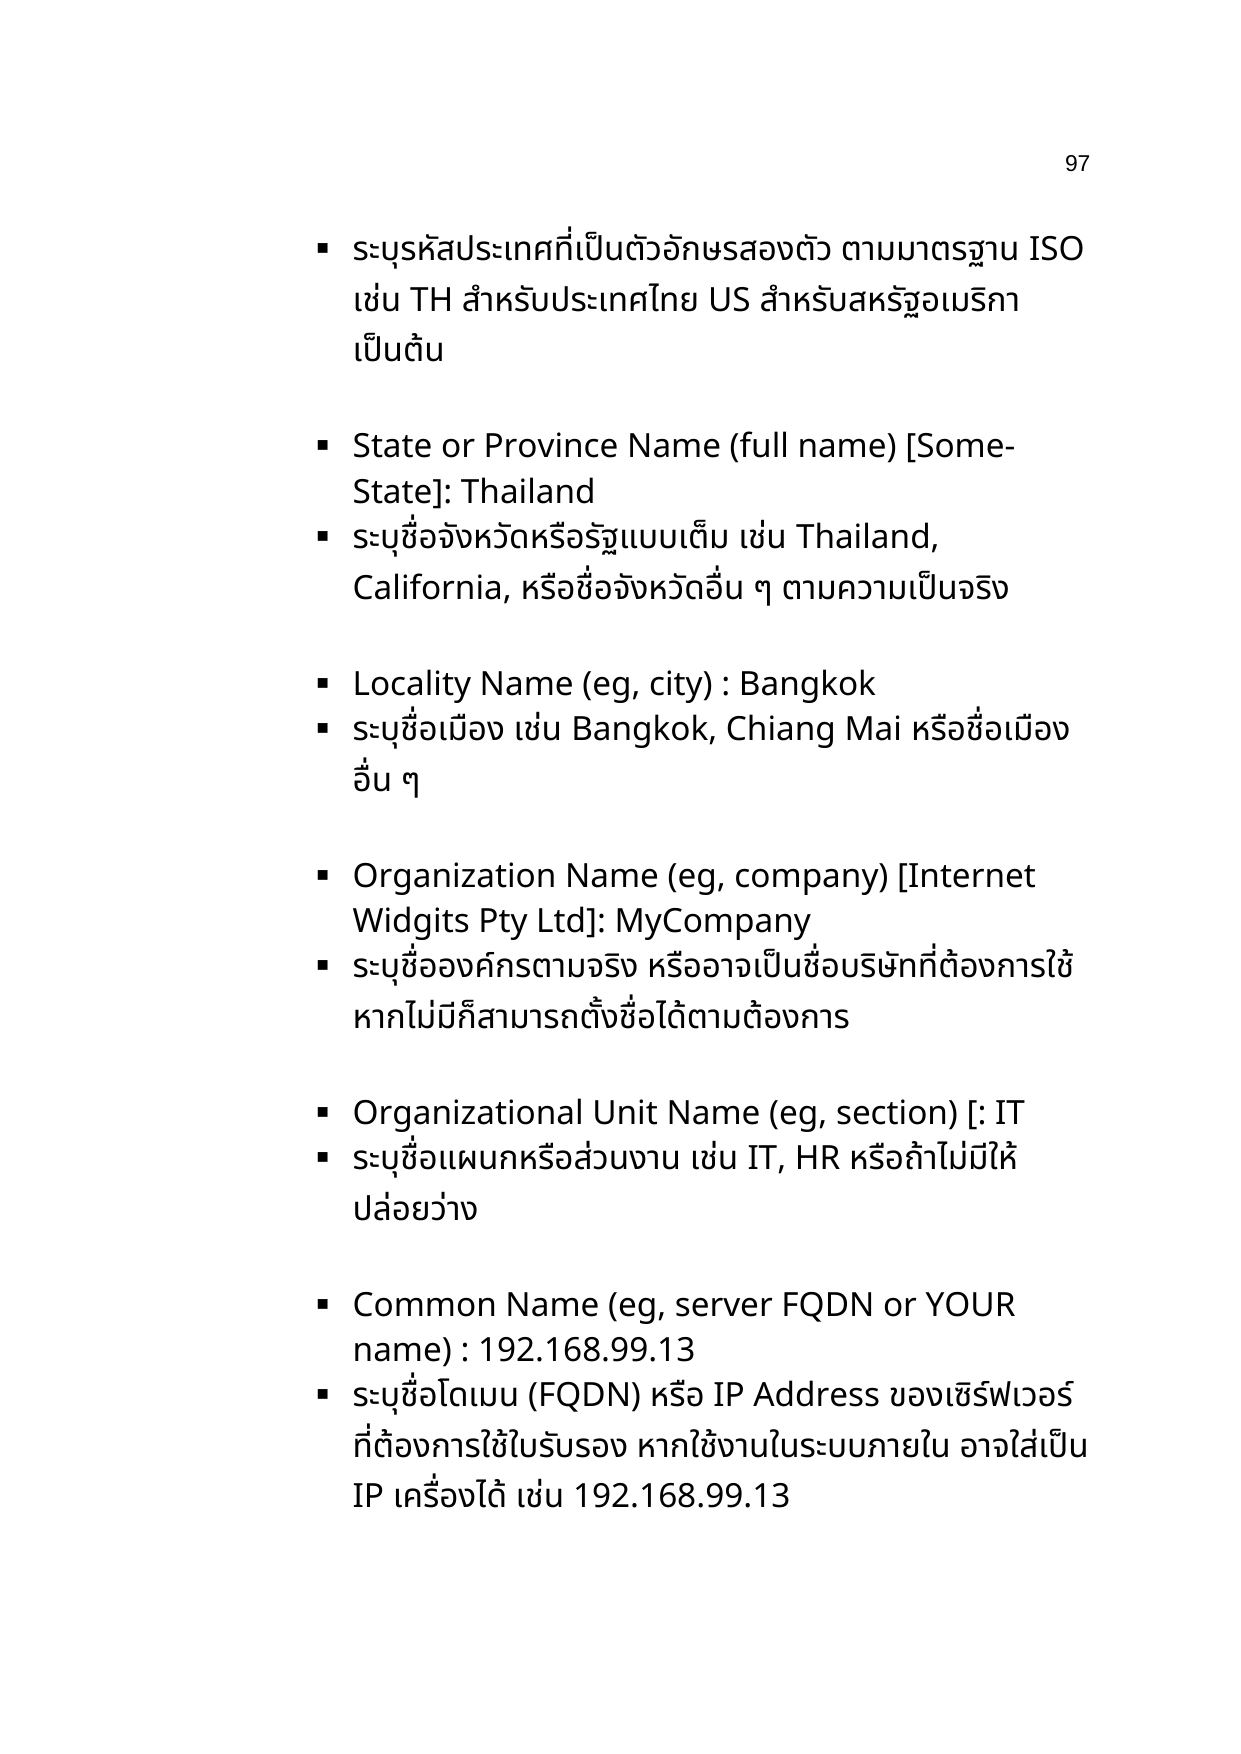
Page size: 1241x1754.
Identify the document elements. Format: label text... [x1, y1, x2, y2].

list State or Province Name (full name) [Some-State]: Thailand [315, 422, 1090, 513]
list ระบุชื่อองค์กรตามจริง หรืออาจเป็นชื่อบริษัทที่ต้องการใช้ หากไม่มีก็สามารถตั้งชื่อได้ตามต้องการ [315, 942, 1090, 1043]
list Organization Name (eg, company) [Internet Widgits Pty Ltd]: MyCompany [315, 851, 1090, 942]
list ระบุชื่อเมือง เช่น Bangkok, Chiang Mai หรือชื่อเมืองอื่น ๆ [315, 705, 1090, 806]
list ระบุชื่อจังหวัดหรือรัฐแบบเต็ม เช่น Thailand, California, หรือชื่อจังหวัดอื่น ๆ ตามความเป็นจริง [315, 513, 1090, 614]
list ระบุชื่อโดเมน (FQDN) หรือ IP Address ของเซิร์ฟเวอร์ที่ต้องการใช้ใบรับรอง หากใช้งานในระบบภายใน อาจใส่เป็น IP เครื่องได้ เช่น 192.168.99.13 [315, 1371, 1090, 1523]
list Organizational Unit Name (eg, section) [: IT [315, 1088, 1090, 1134]
list ระบุชื่อแผนกหรือส่วนงาน เช่น IT, HR หรือถ้าไม่มีให้ปล่อยว่าง [315, 1134, 1090, 1235]
list Locality Name (eg, city) : Bangkok [315, 659, 1090, 705]
list Common Name (eg, server FQDN or YOUR name) : 192.168.99.13 [315, 1280, 1090, 1371]
list ระบุรหัสประเทศที่เป็นตัวอักษรสองตัว ตามมาตรฐาน ISO เช่น TH สำหรับประเทศไทย US สำหรับสหรัฐอเมริกา เป็นต้น [315, 225, 1090, 377]
